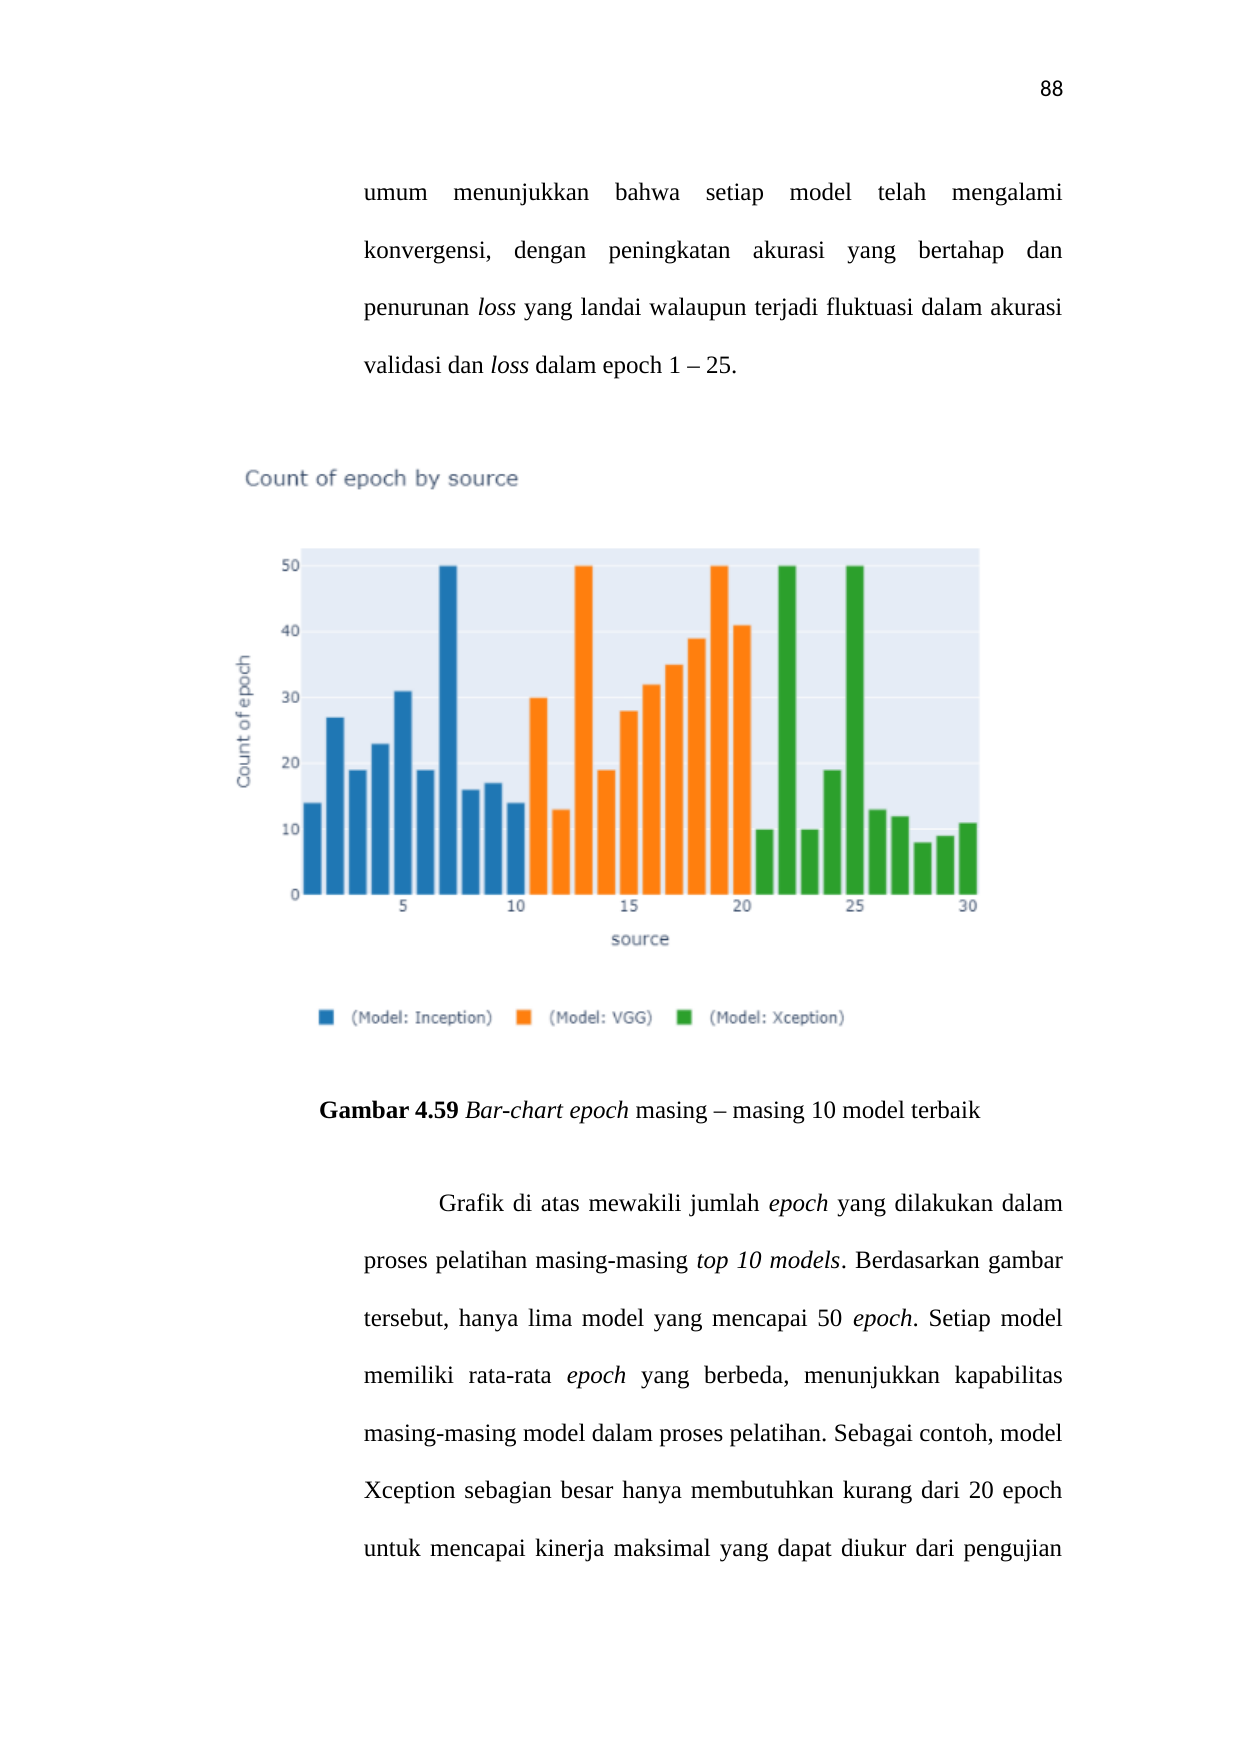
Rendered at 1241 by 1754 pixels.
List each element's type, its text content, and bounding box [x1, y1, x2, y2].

picture [202, 423, 1080, 1051]
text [364, 177, 1063, 378]
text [364, 1188, 1063, 1562]
